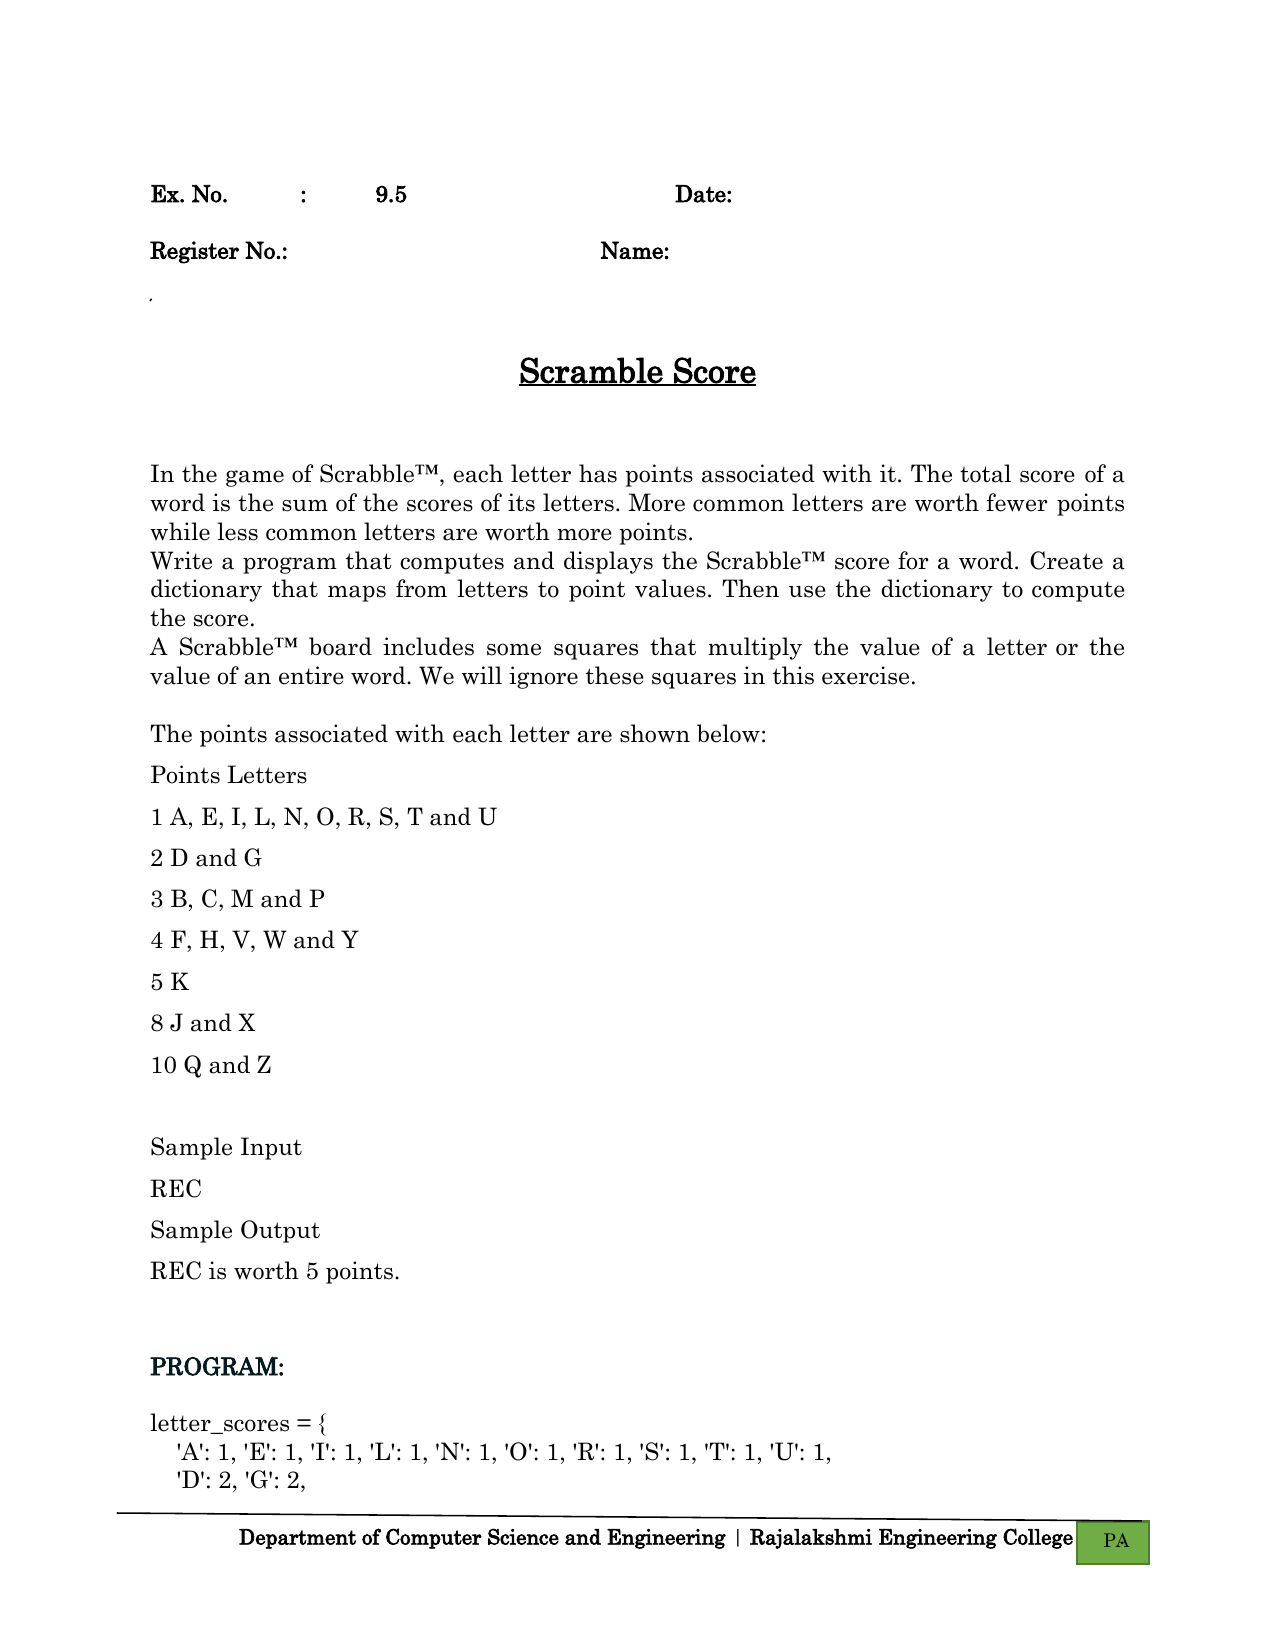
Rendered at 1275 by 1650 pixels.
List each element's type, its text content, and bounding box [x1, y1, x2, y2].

text REC is worth 5 points. [150, 1256, 1125, 1285]
text 'D': 2, 'G': 2, [150, 1465, 1125, 1494]
text Points Letters [150, 760, 1125, 789]
text 1 A, E, I, L, N, O, R, S, T and U [150, 801, 1125, 830]
text A Scrabble™ board includes some squares that multiply the value of a letter or the value of an entire word. We will ignore these squares in this exercise. [150, 632, 1125, 690]
text Scramble Score [150, 349, 1125, 389]
text 3 B, C, M and P [150, 884, 1125, 913]
text Sample Output [150, 1215, 1125, 1243]
text REC [150, 1173, 1125, 1202]
text Write a program that computes and displays the Scrabble™ score for a word. Create a dictionary that maps from letters to point values. Then use the dictionary to compute the score. [150, 545, 1125, 632]
text 4 F, H, V, W and Y [150, 925, 1125, 954]
text Ex. No. : 9.5 Date: [150, 179, 1125, 207]
text Register No.: Name: [150, 236, 1125, 263]
text 10 Q and Z [150, 1049, 1125, 1078]
text letter_scores = { [150, 1407, 1125, 1436]
text PROGRAM: [150, 1351, 1125, 1380]
text 'A': 1, 'E': 1, 'I': 1, 'L': 1, 'N': 1, 'O': 1, 'R': 1, 'S': 1, 'T': 1, 'U': 1, [150, 1436, 1125, 1465]
text 5 K [150, 967, 1125, 996]
text In the game of Scrabble™, each letter has points associated with it. The total score of a word is the sum of the scores of its letters. More common letters are worth fewer points while less common letters are worth more points. [150, 459, 1125, 545]
text Sample Input [150, 1132, 1125, 1161]
text The points associated with each letter are shown below: [150, 718, 1125, 747]
text 2 D and G [150, 843, 1125, 871]
text 8 J and X [150, 1008, 1125, 1037]
